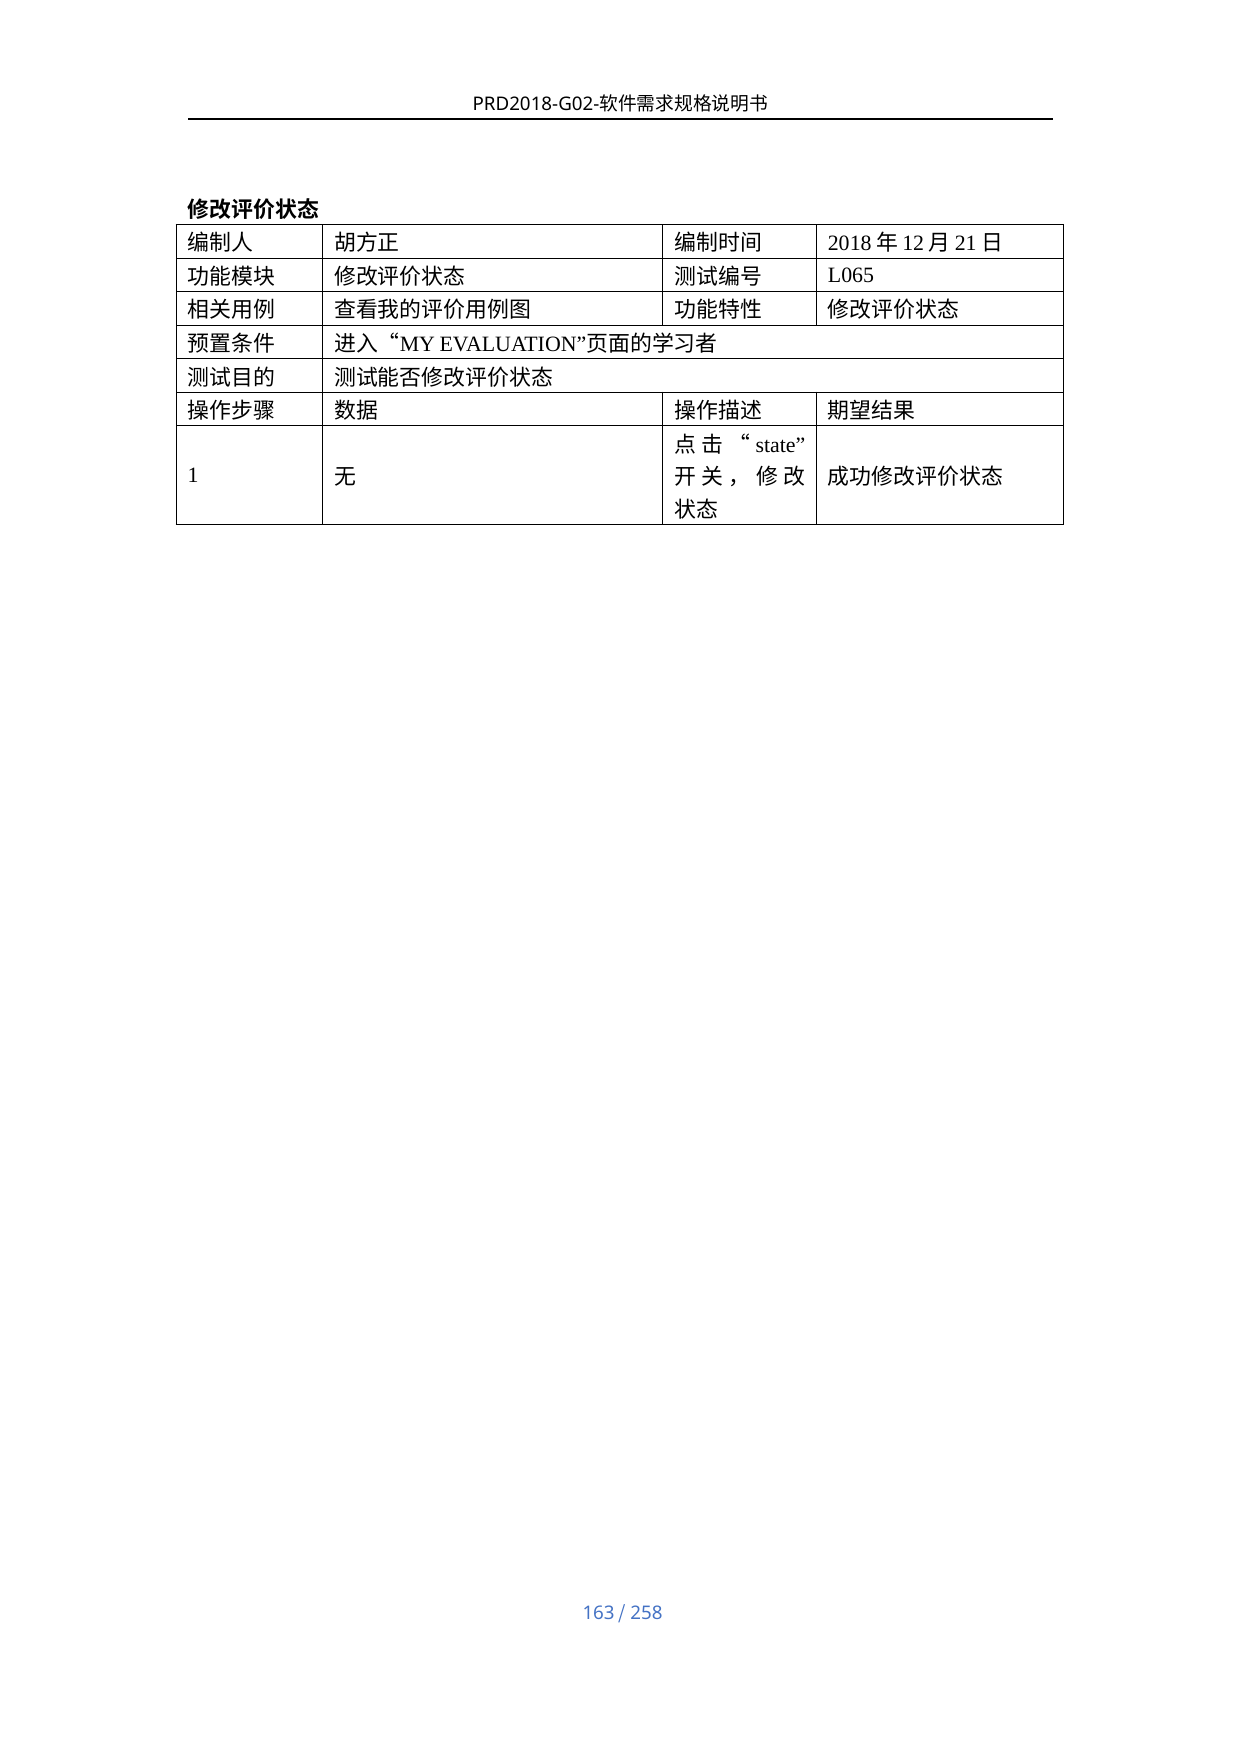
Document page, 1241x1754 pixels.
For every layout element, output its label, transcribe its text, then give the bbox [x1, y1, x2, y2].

text 修改评价状态 [187, 191, 1053, 224]
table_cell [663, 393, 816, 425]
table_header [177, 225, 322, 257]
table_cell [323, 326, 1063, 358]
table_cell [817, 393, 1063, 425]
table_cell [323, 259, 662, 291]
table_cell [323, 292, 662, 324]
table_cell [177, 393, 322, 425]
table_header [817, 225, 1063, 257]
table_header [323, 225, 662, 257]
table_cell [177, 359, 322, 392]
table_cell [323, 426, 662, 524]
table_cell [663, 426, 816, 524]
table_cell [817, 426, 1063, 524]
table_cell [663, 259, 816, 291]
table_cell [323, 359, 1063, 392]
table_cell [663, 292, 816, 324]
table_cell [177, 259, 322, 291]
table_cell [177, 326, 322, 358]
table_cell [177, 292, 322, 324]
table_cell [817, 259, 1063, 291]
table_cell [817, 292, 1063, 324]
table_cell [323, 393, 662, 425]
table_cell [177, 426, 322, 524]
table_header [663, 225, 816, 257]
